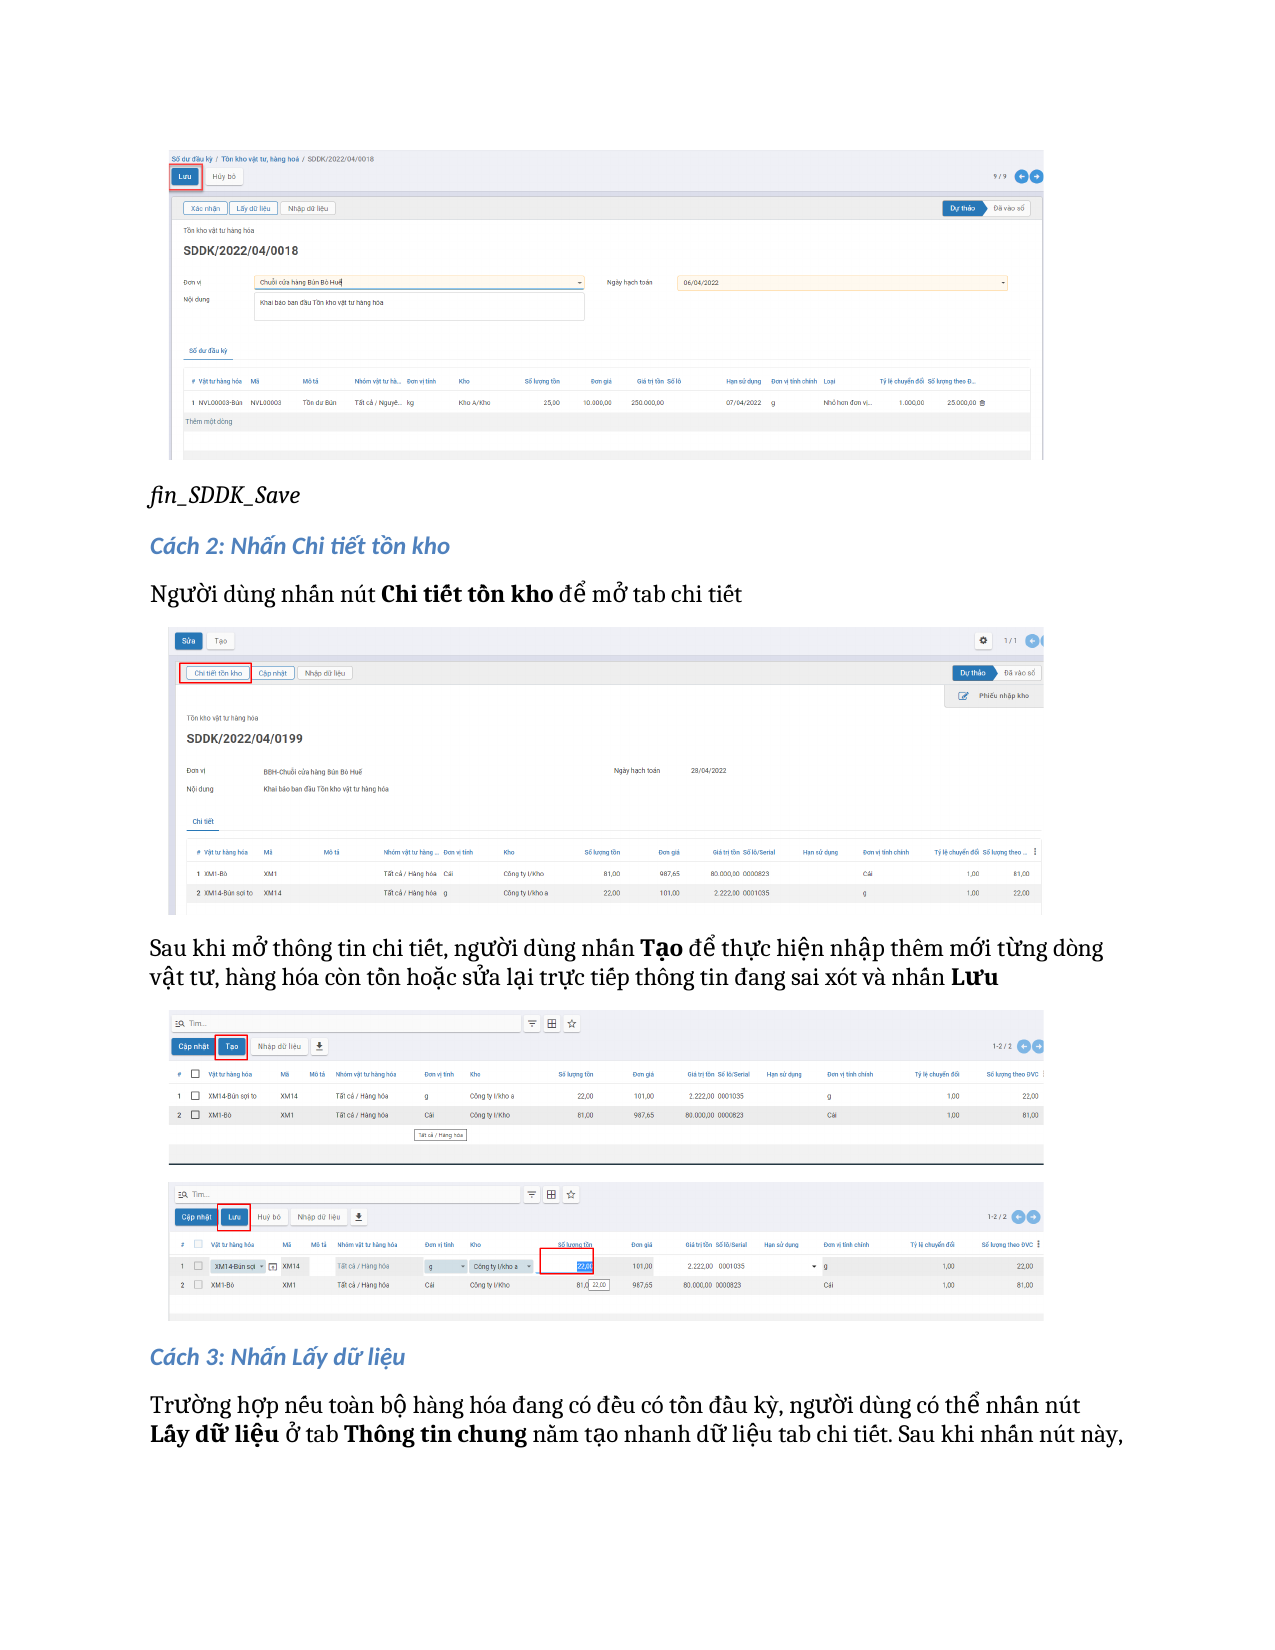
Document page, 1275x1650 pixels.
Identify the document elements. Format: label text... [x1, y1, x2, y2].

subtitle Cách 3: Nhấn Lấy dữ liệu [150, 1341, 1125, 1372]
picture [168, 1182, 1044, 1321]
picture [168, 150, 1044, 460]
text fin_SDDK_Save [150, 481, 1125, 509]
picture [168, 627, 1044, 915]
subtitle Cách 2: Nhấn Chi tiết tồn kho [150, 530, 1125, 561]
text Sau khi mở thông tin chi tiết, người dùng nhấn Tạo để thực hiện nhập thêm mới từng dòng vật tư, hàng hóa còn tồn hoặc sửa lại trực tiếp thông tin đang sai xót và nhấn Lưu [150, 934, 1125, 991]
text Người dùng nhấn nút Chi tiết tồn kho để mở tab chi tiết [150, 579, 1125, 608]
picture [168, 1010, 1044, 1165]
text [150, 1391, 1125, 1448]
